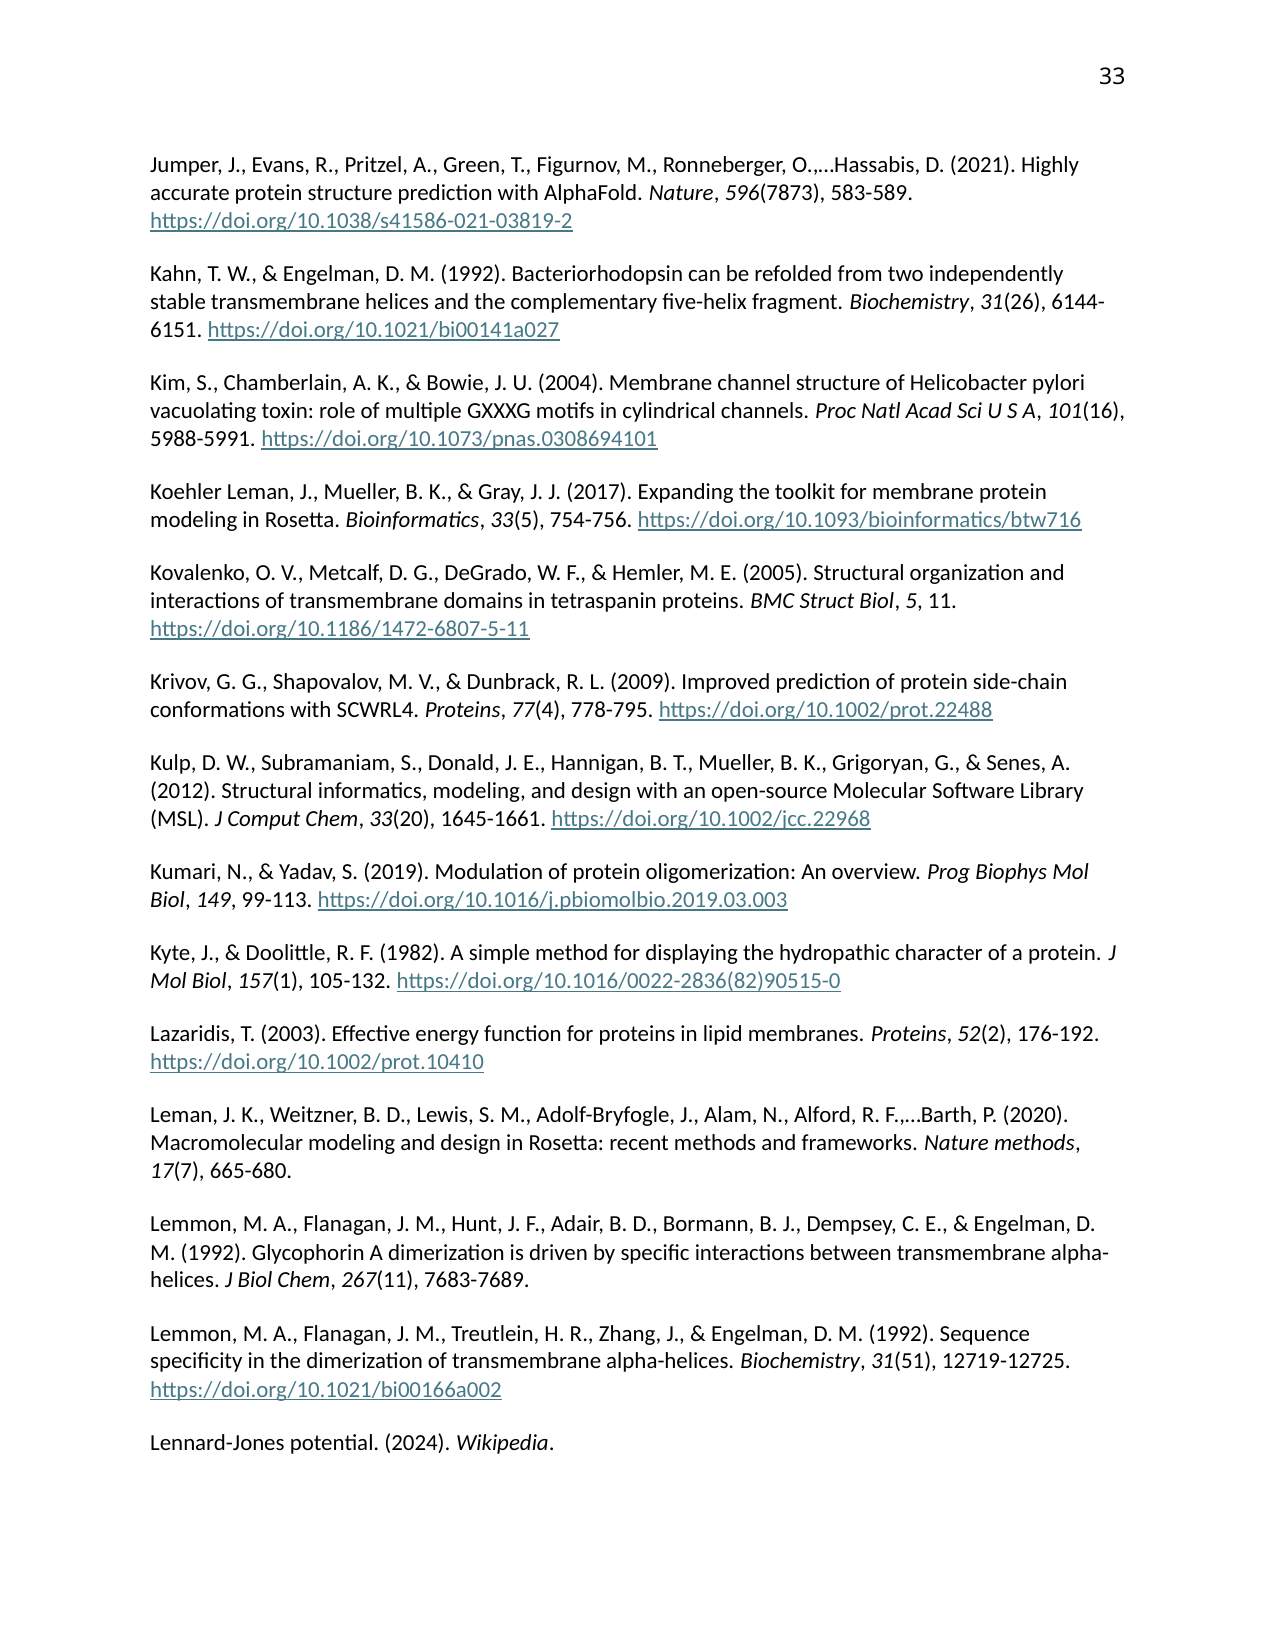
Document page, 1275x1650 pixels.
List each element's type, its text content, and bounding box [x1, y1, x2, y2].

text Lennard-Jones potential. (2024). Wikipedia. [150, 1428, 1125, 1456]
text Kyte, J., & Doolittle, R. F. (1982). A simple method for displaying the hydropathic character of a protein. J Mol Biol, 157(1), 105-132. https://doi.org/10.1016/0022-2836(82)90515-0 [150, 938, 1125, 994]
text Krivov, G. G., Shapovalov, M. V., & Dunbrack, R. L. (2009). Improved prediction of protein side-chain conformations with SCWRL4. Proteins, 77(4), 778-795. https://doi.org/10.1002/prot.22488 [150, 667, 1125, 723]
text Kumari, N., & Yadav, S. (2019). Modulation of protein oligomerization: An overview. Prog Biophys Mol Biol, 149, 99-113. https://doi.org/10.1016/j.pbiomolbio.2019.03.003 [150, 857, 1125, 913]
text Jumper, J., Evans, R., Pritzel, A., Green, T., Figurnov, M., Ronneberger, O.,…Hassabis, D. (2021). Highly accurate protein structure prediction with AlphaFold. Nature, 596(7873), 583-589. https://doi.org/10.1038/s41586-021-03819-2 [150, 150, 1125, 234]
text Leman, J. K., Weitzner, B. D., Lewis, S. M., Adolf-Bryfogle, J., Alam, N., Alford, R. F.,…Barth, P. (2020). Macromolecular modeling and design in Rosetta: recent methods and frameworks. Nature methods, 17(7), 665-680. [150, 1101, 1125, 1184]
text Lazaridis, T. (2003). Effective energy function for proteins in lipid membranes. Proteins, 52(2), 176-192. https://doi.org/10.1002/prot.10410 [150, 1019, 1125, 1076]
text Kahn, T. W., & Engelman, D. M. (1992). Bacteriorhodopsin can be refolded from two independently stable transmembrane helices and the complementary five-helix fragment. Biochemistry, 31(26), 6144-6151. https://doi.org/10.1021/bi00141a027 [150, 259, 1125, 343]
text Kulp, D. W., Subramaniam, S., Donald, J. E., Hannigan, B. T., Mueller, B. K., Grigoryan, G., & Senes, A. (2012). Structural informatics, modeling, and design with an open-source Molecular Software Library (MSL). J Comput Chem, 33(20), 1645-1661. https://doi.org/10.1002/jcc.22968 [150, 748, 1125, 832]
text Kovalenko, O. V., Metcalf, D. G., DeGrado, W. F., & Hemler, M. E. (2005). Structural organization and interactions of transmembrane domains in tetraspanin proteins. BMC Struct Biol, 5, 11. https://doi.org/10.1186/1472-6807-5-11 [150, 558, 1125, 642]
text Kim, S., Chamberlain, A. K., & Bowie, J. U. (2004). Membrane channel structure of Helicobacter pylori vacuolating toxin: role of multiple GXXXG motifs in cylindrical channels. Proc Natl Acad Sci U S A, 101(16), 5988-5991. https://doi.org/10.1073/pnas.0308694101 [150, 368, 1125, 452]
text Lemmon, M. A., Flanagan, J. M., Treutlein, H. R., Zhang, J., & Engelman, D. M. (1992). Sequence specificity in the dimerization of transmembrane alpha-helices. Biochemistry, 31(51), 12719-12725. https://doi.org/10.1021/bi00166a002 [150, 1319, 1125, 1403]
text Lemmon, M. A., Flanagan, J. M., Hunt, J. F., Adair, B. D., Bormann, B. J., Dempsey, C. E., & Engelman, D. M. (1992). Glycophorin A dimerization is driven by specific interactions between transmembrane alpha-helices. J Biol Chem, 267(11), 7683-7689. [150, 1209, 1125, 1294]
text Koehler Leman, J., Mueller, B. K., & Gray, J. J. (2017). Expanding the toolkit for membrane protein modeling in Rosetta. Bioinformatics, 33(5), 754-756. https://doi.org/10.1093/bioinformatics/btw716 [150, 477, 1125, 533]
